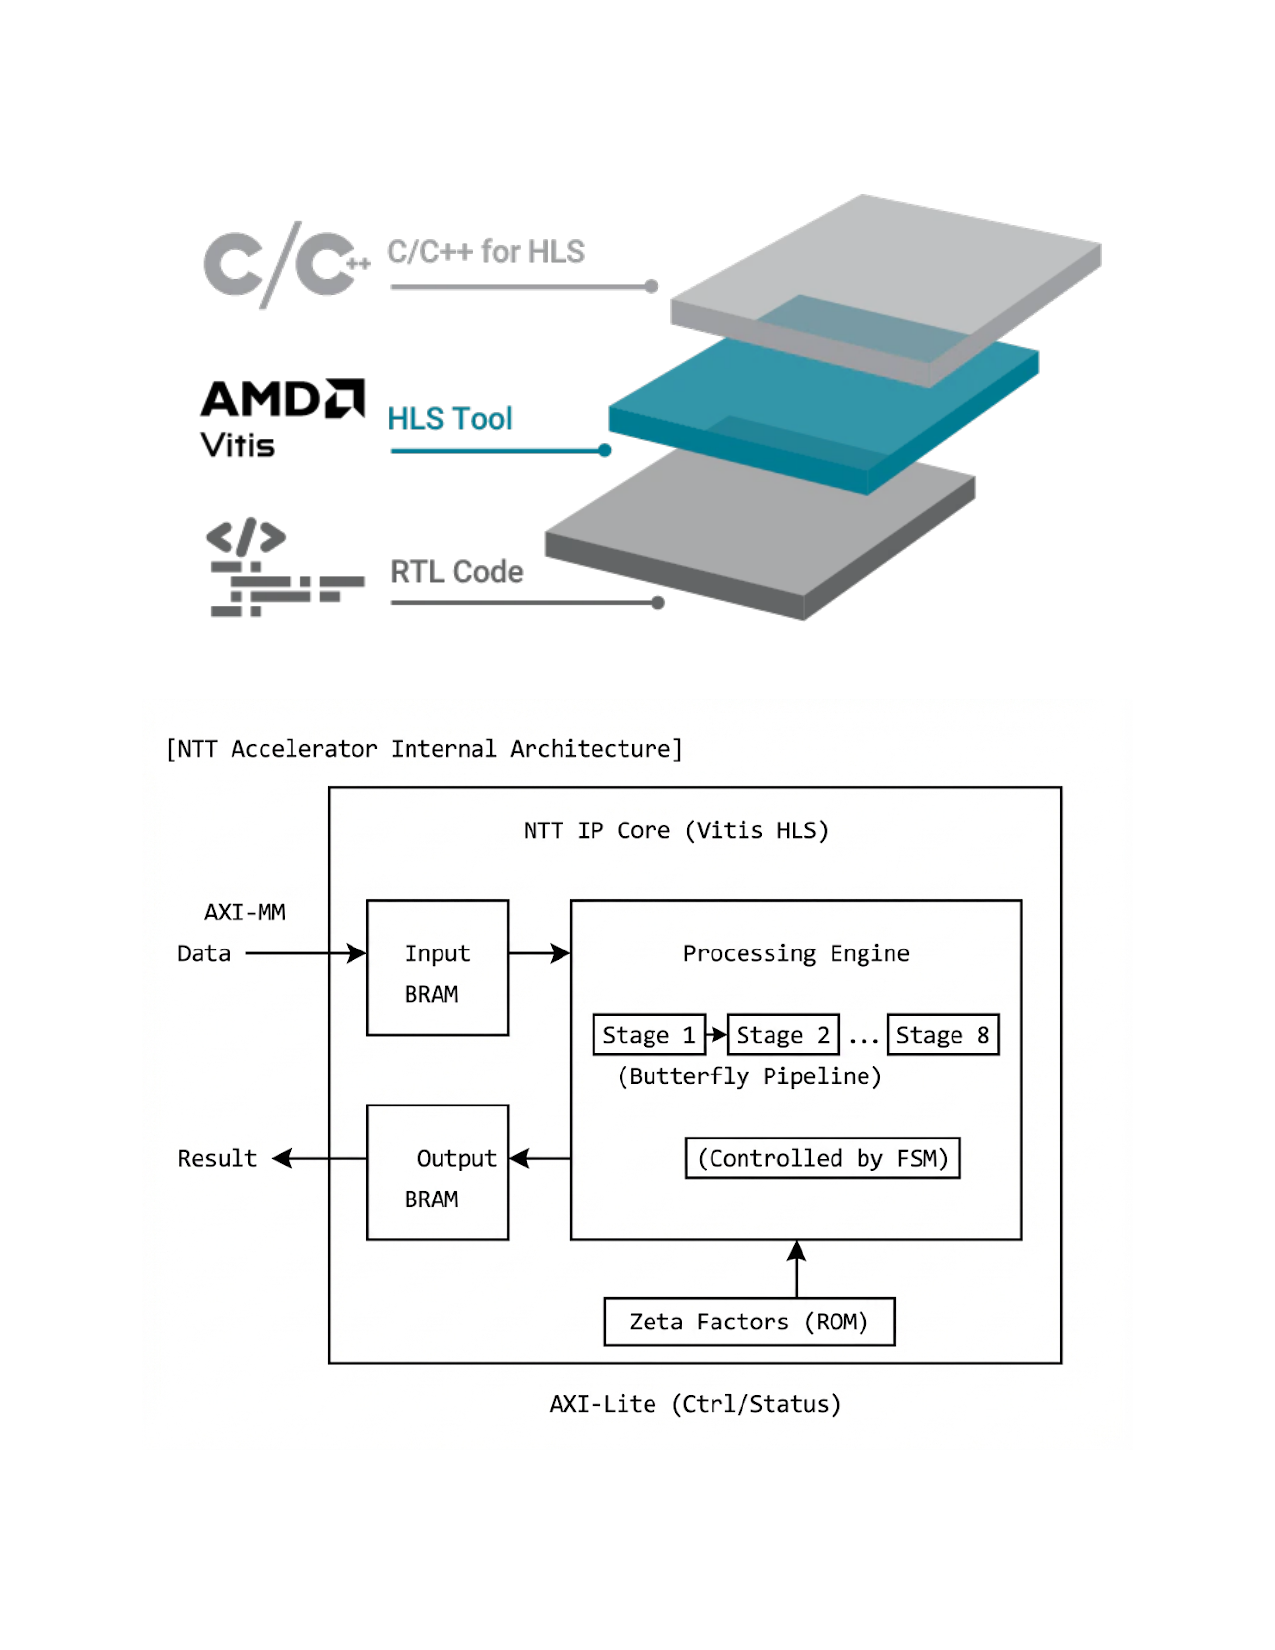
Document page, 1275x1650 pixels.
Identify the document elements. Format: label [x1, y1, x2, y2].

picture [142, 142, 1133, 666]
picture [142, 699, 1133, 1450]
